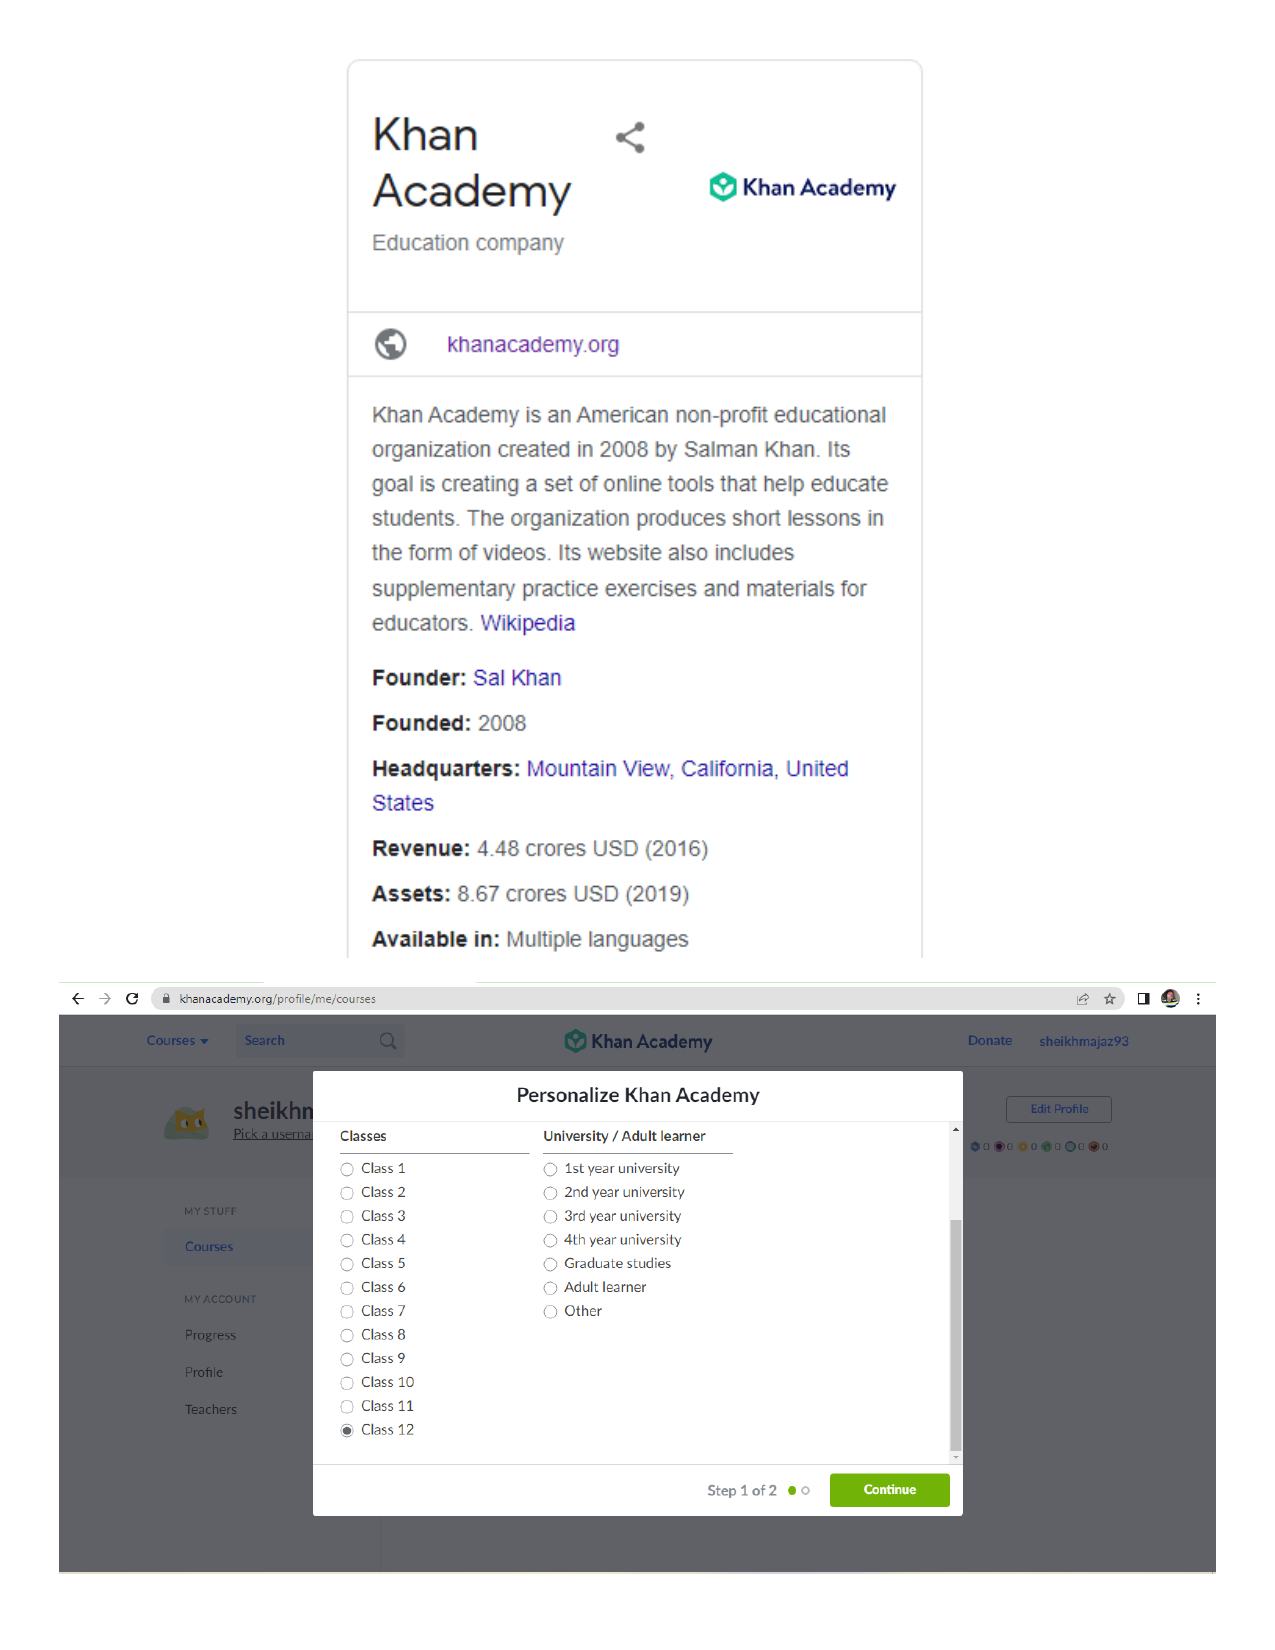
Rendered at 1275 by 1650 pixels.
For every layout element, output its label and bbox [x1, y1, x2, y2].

picture [59, 982, 1216, 1574]
picture [258, 59, 1017, 958]
